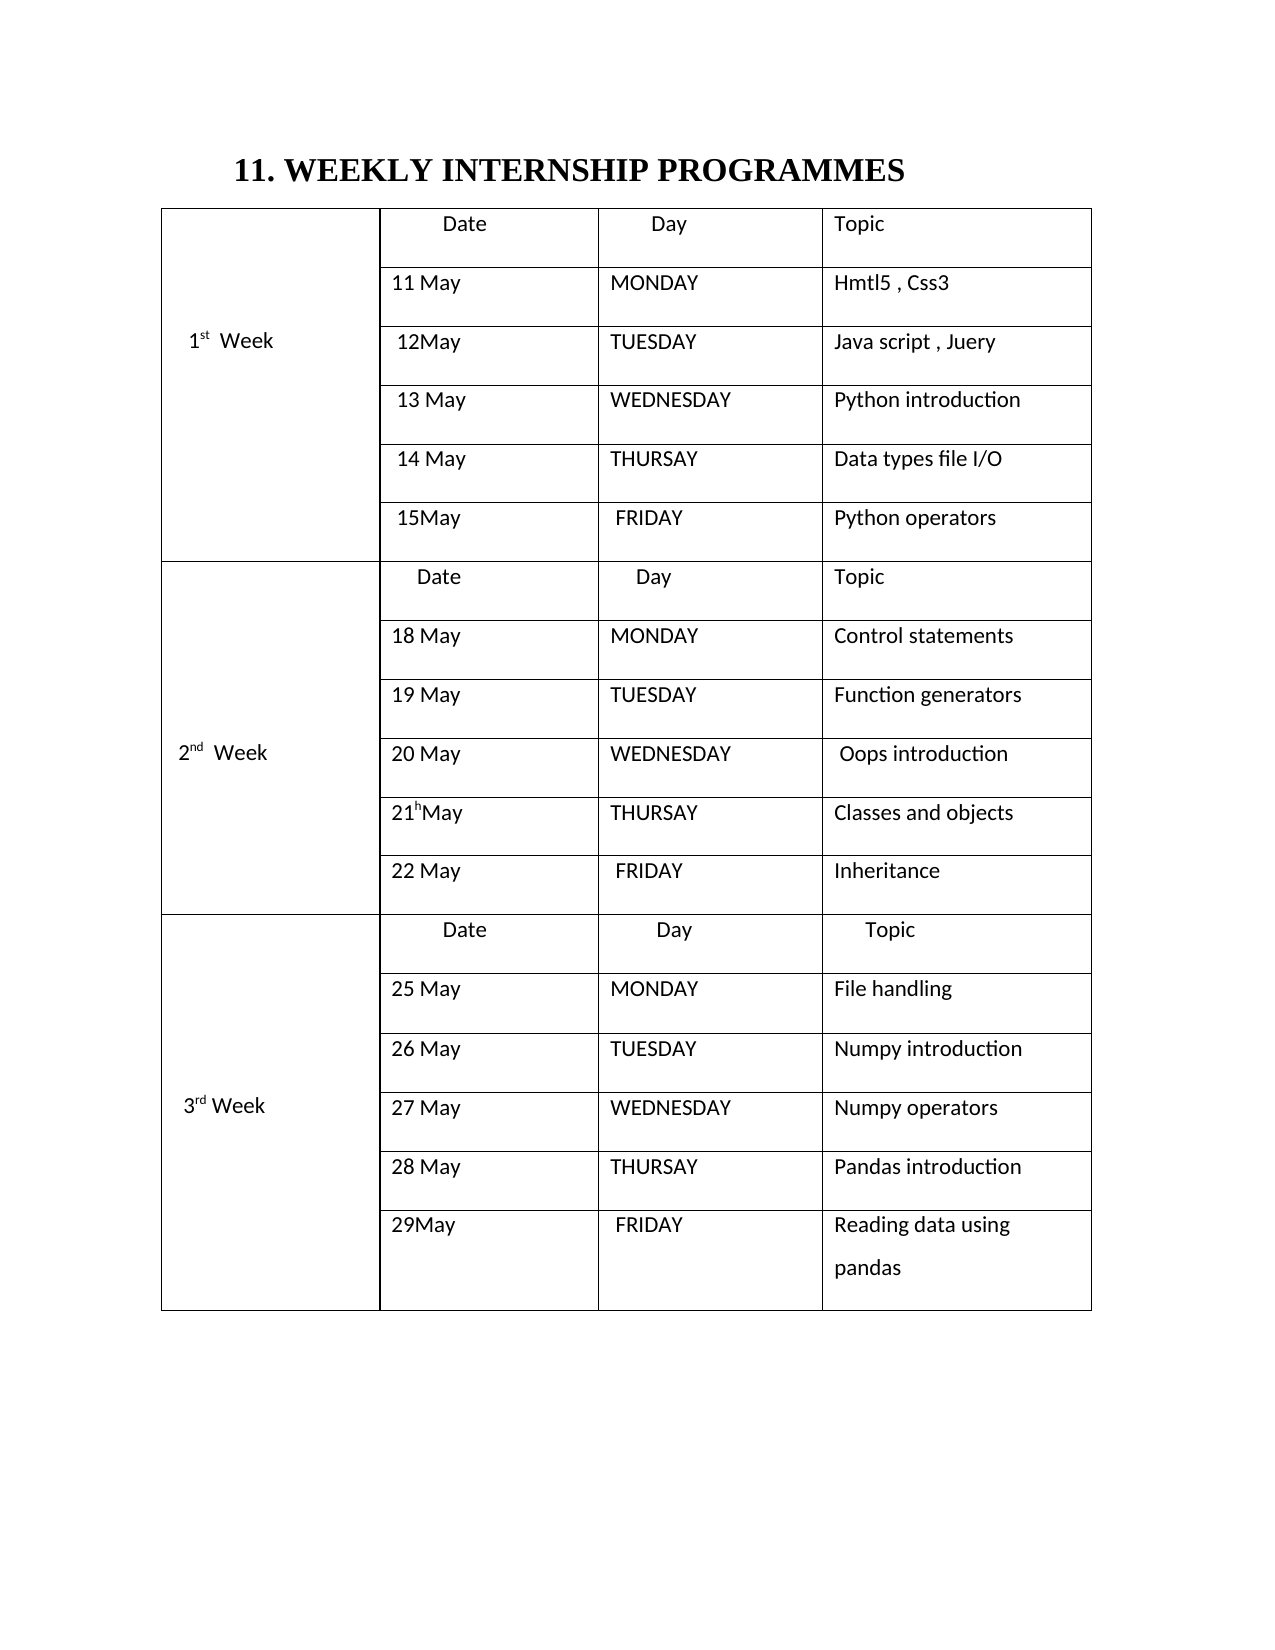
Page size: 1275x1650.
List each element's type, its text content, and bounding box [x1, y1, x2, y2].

table_cell File handling [823, 974, 1091, 1033]
table_cell Java script , Juery [823, 327, 1091, 384]
table_cell MONDAY [599, 621, 822, 679]
table_cell WEDNESDAY [599, 386, 822, 443]
table_cell Date [381, 915, 598, 973]
text 11. WEEKLY INTERNSHIP PROGRAMMES [225, 150, 1125, 188]
table_cell Function generators [823, 680, 1091, 738]
table_cell 26 May [381, 1034, 598, 1092]
table_cell Reading data using pandas [823, 1211, 1091, 1310]
table_cell 19 May [381, 680, 598, 738]
table_cell Data types file I/O [823, 445, 1091, 502]
table_cell Control statements [823, 621, 1091, 679]
table_cell Day [599, 915, 822, 973]
table_cell Python operators [823, 503, 1091, 561]
table_cell FRIDAY [599, 1211, 822, 1310]
table_cell MONDAY [599, 268, 822, 326]
table_cell 21hMay [381, 798, 598, 855]
table_cell 28 May [381, 1152, 598, 1209]
table_cell FRIDAY [599, 856, 822, 914]
table_cell 2nd Week [162, 562, 379, 914]
table_cell THURSAY [599, 445, 822, 502]
table_cell 25 May [381, 974, 598, 1033]
table_cell FRIDAY [599, 503, 822, 561]
table_header Day [599, 209, 822, 267]
table_cell Numpy introduction [823, 1034, 1091, 1092]
table_cell Oops introduction [823, 739, 1091, 797]
table_header 1st Week [162, 209, 379, 561]
table_cell 15May [381, 503, 598, 561]
table_cell 12May [381, 327, 598, 384]
table_cell 22 May [381, 856, 598, 914]
table_cell 3rd Week [162, 915, 379, 1310]
table_cell Date [381, 562, 598, 620]
table_cell THURSAY [599, 1152, 822, 1209]
table_cell Python introduction [823, 386, 1091, 443]
table_cell 20 May [381, 739, 598, 797]
table_cell Day [599, 562, 822, 620]
table_cell WEDNESDAY [599, 1093, 822, 1151]
table_header Date [381, 209, 598, 267]
table_cell Classes and objects [823, 798, 1091, 855]
table_cell TUESDAY [599, 327, 822, 384]
table_cell 14 May [381, 445, 598, 502]
table_cell THURSAY [599, 798, 822, 855]
table_cell Topic [823, 915, 1091, 973]
table_cell Topic [823, 562, 1091, 620]
table_cell 13 May [381, 386, 598, 443]
table_cell WEDNESDAY [599, 739, 822, 797]
table_cell 18 May [381, 621, 598, 679]
table_cell Hmtl5 , Css3 [823, 268, 1091, 326]
table_cell 29May [381, 1211, 598, 1310]
table_cell 27 May [381, 1093, 598, 1151]
table_cell Pandas introduction [823, 1152, 1091, 1209]
table_cell 11 May [381, 268, 598, 326]
table_cell TUESDAY [599, 1034, 822, 1092]
table_cell TUESDAY [599, 680, 822, 738]
table_cell Numpy operators [823, 1093, 1091, 1151]
table_cell MONDAY [599, 974, 822, 1033]
table_cell Inheritance [823, 856, 1091, 914]
table_header Topic [823, 209, 1091, 267]
